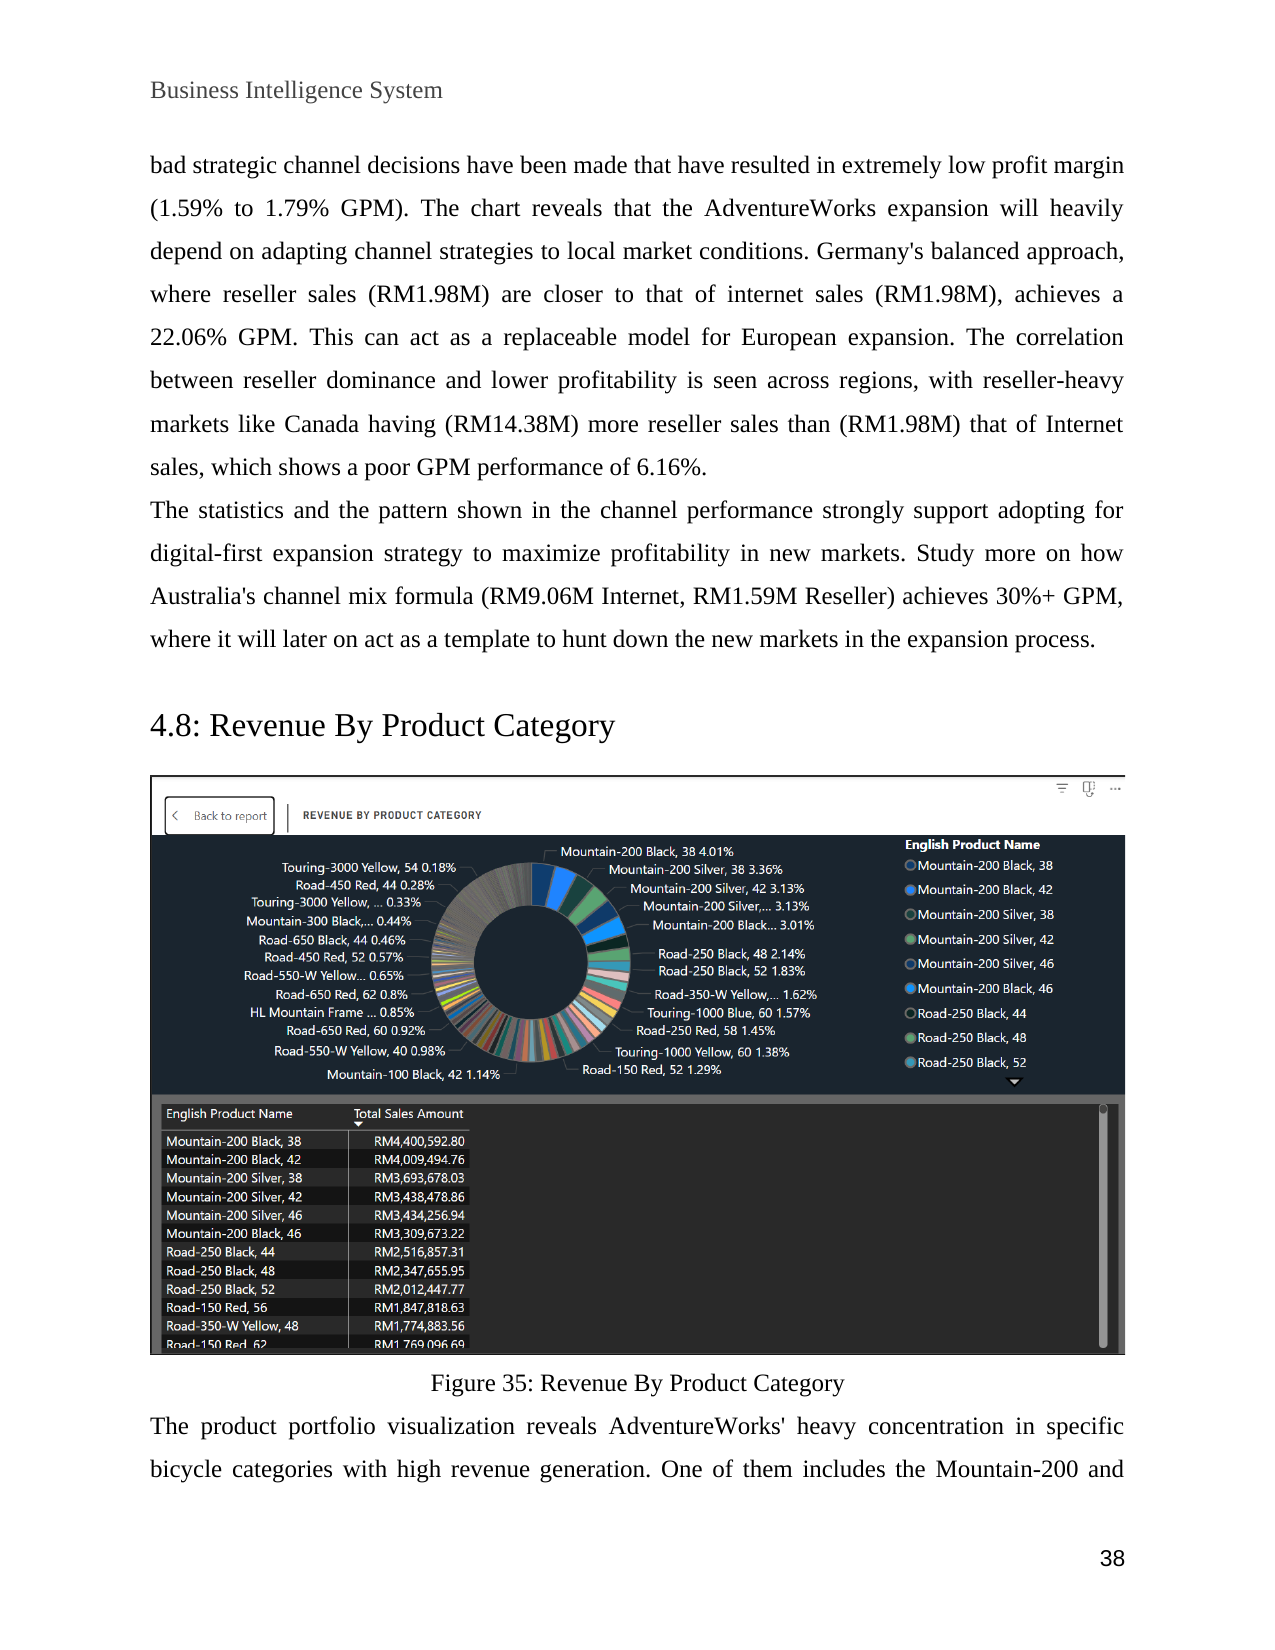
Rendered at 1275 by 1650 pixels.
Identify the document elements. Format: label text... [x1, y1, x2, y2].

text The statistics and the pattern shown in the channel performance strongly support adopting for digital-first expansion strategy to maximize profitability in new markets. Study more on how Australia's channel mix formula (RM9.06M Internet, RM1.59M Reseller) achieves 30%+ GPM, where it will later on act as a template to hunt down the new markets in the expansion process. [150, 495, 1125, 653]
picture [150, 775, 1125, 1355]
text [150, 1411, 1125, 1483]
text Figure 35: Revenue By Product Category [150, 1368, 1125, 1396]
subtitle 4.8: Revenue By Product Category [150, 705, 1125, 743]
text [150, 150, 1125, 481]
